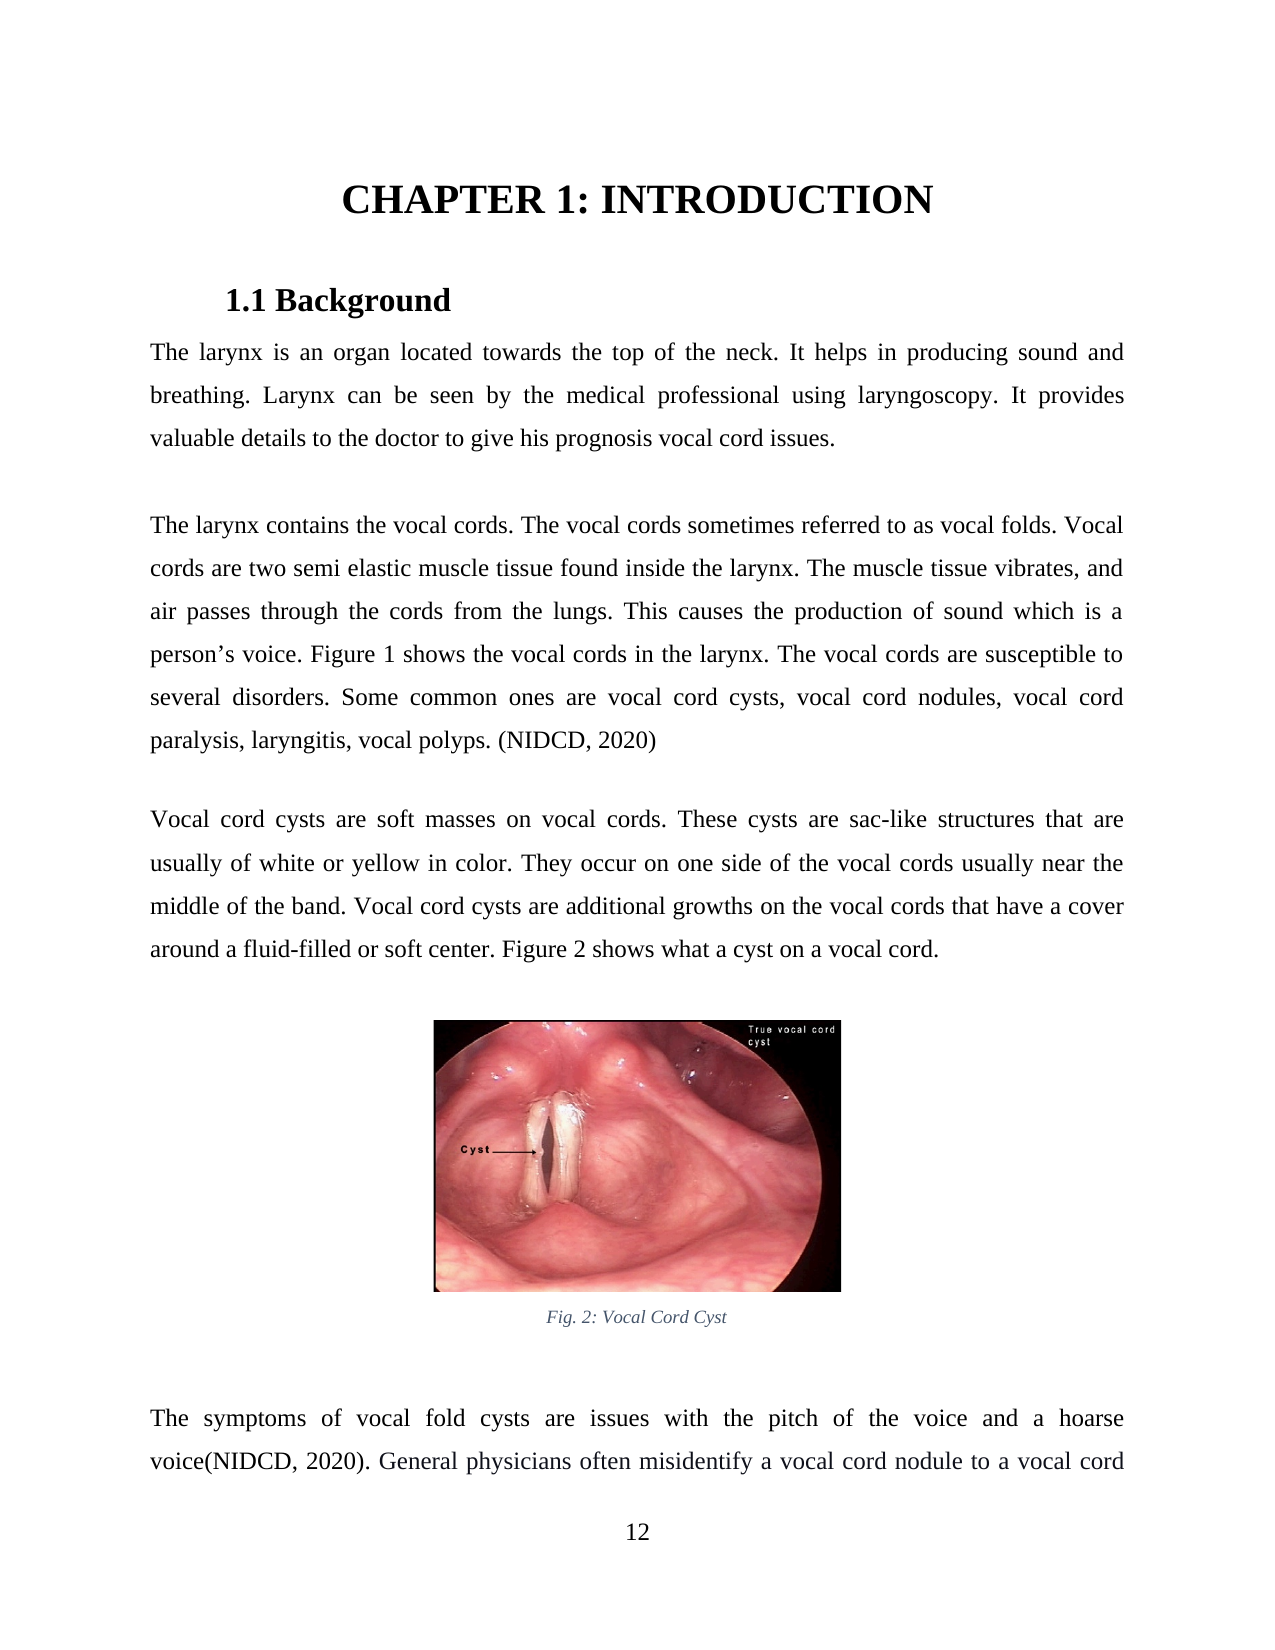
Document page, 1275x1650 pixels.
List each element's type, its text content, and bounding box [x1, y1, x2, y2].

text Fig. 2: Vocal Cord Cyst [150, 1306, 1125, 1328]
subtitle 1.1 Background [225, 280, 1125, 318]
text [150, 1403, 1125, 1474]
subtitle CHAPTER 1: INTRODUCTION [150, 175, 1125, 223]
text The larynx contains the vocal cords. The vocal cords sometimes referred to as vocal folds. Vocal cords are two semi elastic muscle tissue found inside the larynx. The muscle tissue vibrates, and air passes through the cords from the lungs. This causes the production of sound which is a person’s voice. Figure 1 shows the vocal cords in the larynx. The vocal cords are susceptible to several disorders. Some common ones are vocal cord cysts, vocal cord nodules, vocal cord paralysis, laryngitis, vocal polyps. [150, 510, 1125, 754]
text Vocal cord cysts are soft masses on vocal cords. These cysts are sac-like structures that are usually of white or yellow in color. They occur on one side of the vocal cords usually near the middle of the band. Vocal cord cysts are additional growths on the vocal cords that have a cover around a fluid-filled or soft center. Figure 2 shows what a cyst on a vocal cord. [150, 804, 1125, 963]
text The larynx is an organ located towards the top of the neck. It helps in producing sound and breathing. Larynx can be seen by the medical professional using laryngoscopy. It provides valuable details to the doctor to give his prognosis vocal cord issues. [150, 337, 1125, 452]
picture [433, 1020, 842, 1292]
